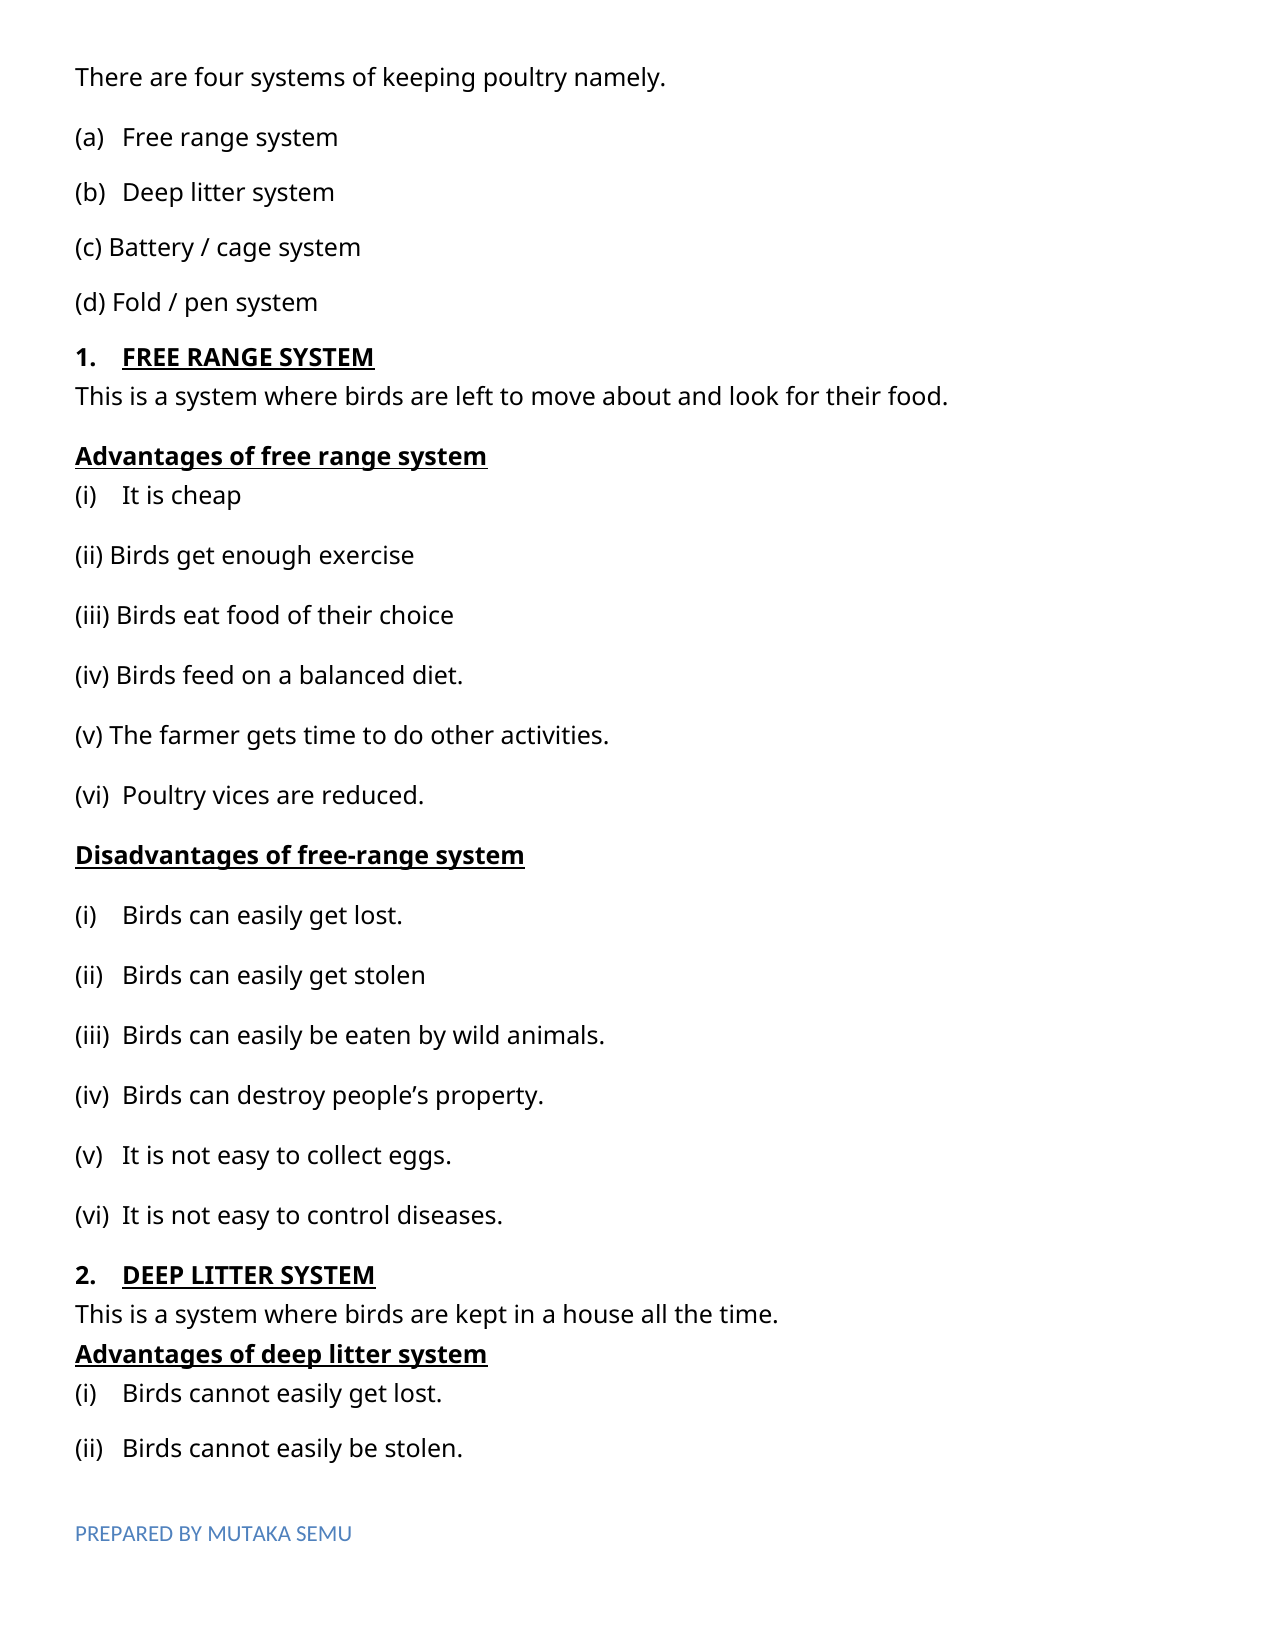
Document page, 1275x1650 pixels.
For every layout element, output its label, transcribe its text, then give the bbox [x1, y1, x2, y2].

text Advantages of deep litter system [75, 1336, 1215, 1370]
text (v) It is not easy to collect eggs. [75, 1138, 1215, 1172]
text (b) Deep litter system [75, 175, 1215, 209]
text (vi) Poultry vices are reduced. [75, 778, 1215, 812]
text 1. FREE RANGE SYSTEM [75, 339, 1215, 374]
text (ii) Birds can easily get stolen [75, 958, 1215, 992]
text (i) Birds cannot easily get lost. [75, 1375, 1215, 1409]
text Disadvantages of free-range system [75, 838, 1215, 872]
text (iii) Birds can easily be eaten by wild animals. [75, 1018, 1215, 1052]
text (v) The farmer gets time to do other activities. [75, 718, 1215, 752]
text This is a system where birds are kept in a house all the time. [75, 1297, 1215, 1331]
text (iv) Birds can destroy people’s property. [75, 1078, 1215, 1112]
text This is a system where birds are left to move about and look for their food. [75, 379, 1215, 413]
text (iii) Birds eat food of their choice [75, 598, 1215, 632]
text (d) Fold / pen system [75, 285, 1215, 319]
text (a) Free range system [75, 120, 1215, 154]
text Advantages of free range system [75, 439, 1215, 473]
text (ii) Birds cannot easily be stolen. [75, 1430, 1215, 1464]
text 2. DEEP LITTER SYSTEM [75, 1258, 1215, 1292]
text (i) Birds can easily get lost. [75, 898, 1215, 932]
text (ii) Birds get enough exercise [75, 538, 1215, 572]
text (iv) Birds feed on a balanced diet. [75, 658, 1215, 692]
text There are four systems of keeping poultry namely. [75, 60, 1215, 94]
text (vi) It is not easy to control diseases. [75, 1198, 1215, 1232]
text (i) It is cheap [75, 478, 1215, 512]
text (c) Battery / cage system [75, 230, 1215, 264]
